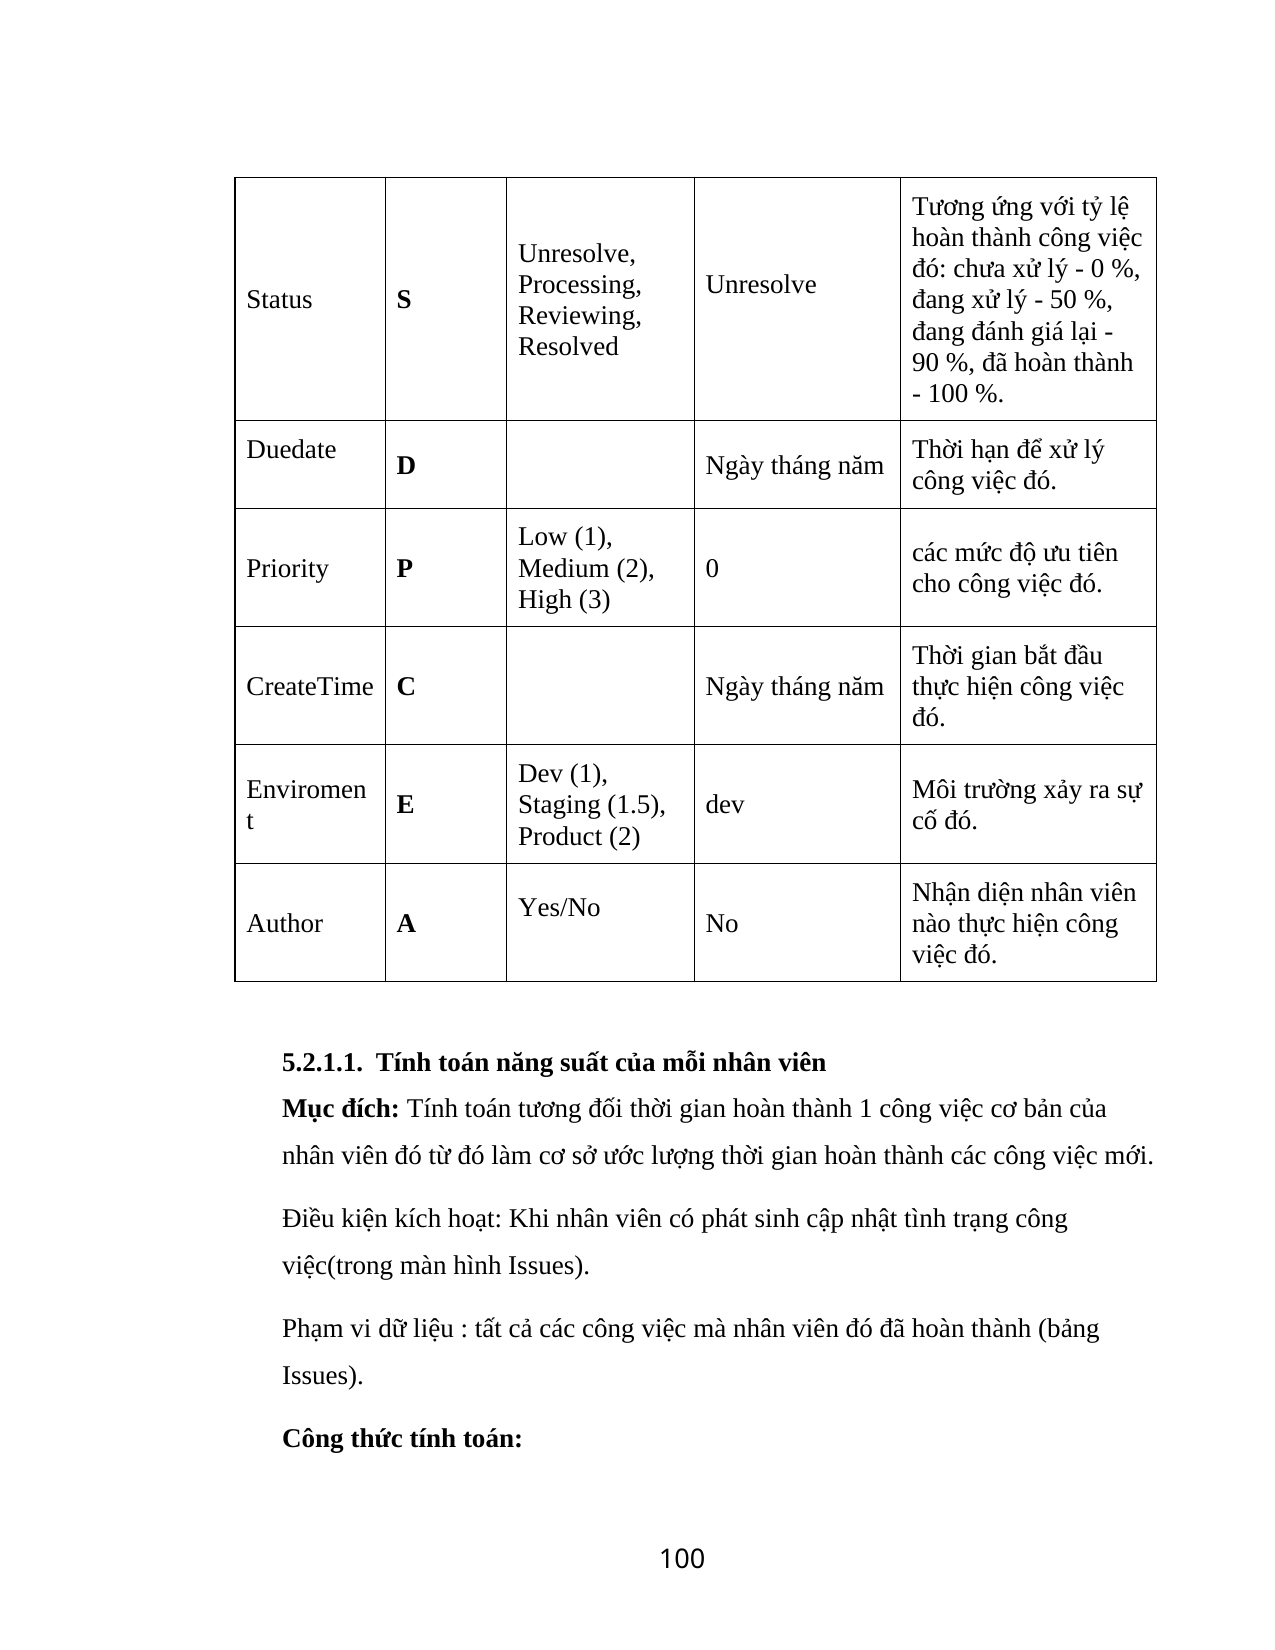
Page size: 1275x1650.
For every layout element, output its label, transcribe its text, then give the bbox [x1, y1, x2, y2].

table_cell Author [236, 864, 385, 981]
table_cell D [386, 421, 506, 507]
table_cell Low (1), Medium (2), High (3) [507, 509, 694, 626]
text Phạm vi dữ liệu : tất cả các công việc mà nhân viên đó đã hoàn thành (bảng Issues). [282, 1312, 1157, 1390]
table_cell Tương ứng với tỷ lệ hoàn thành công việc đó: chưa xử lý - 0 %, đang xử lý - 50 %, đang đánh giá lại - 90 %, đã hoàn thành - 100 %. [901, 178, 1156, 420]
subtitle Tính toán năng suất của mỗi nhân viên [282, 1046, 1157, 1077]
table_cell [507, 627, 694, 744]
table_cell Unresolve [695, 178, 900, 420]
table_cell CreateTime [236, 627, 385, 744]
table_cell E [386, 745, 506, 863]
text Mục đích: Tính toán tương đối thời gian hoàn thành 1 công việc cơ bản của nhân viên đó từ đó làm cơ sở ước lượng thời gian hoàn thành các công việc mới. [282, 1092, 1157, 1170]
table_cell 0 [695, 509, 900, 626]
table_cell A [386, 864, 506, 981]
table_cell dev [695, 745, 900, 863]
table_cell Dev (1), Staging (1.5), Product (2) [507, 745, 694, 863]
table_cell Ngày tháng năm [695, 627, 900, 744]
table_cell Duedate [236, 421, 385, 507]
table_cell Priority [236, 509, 385, 626]
text Điều kiện kích hoạt: Khi nhân viên có phát sinh cập nhật tình trạng công việc(trong màn hình Issues). [282, 1202, 1157, 1280]
text Công thức tính toán: [282, 1422, 1157, 1453]
table_cell Yes/No [507, 864, 694, 981]
table_cell Enviroment [236, 745, 385, 863]
table_cell No [695, 864, 900, 981]
table_cell C [386, 627, 506, 744]
table_cell Status [236, 178, 385, 420]
table_cell Unresolve, Processing, Reviewing, Resolved [507, 178, 694, 420]
table_cell Nhận diện nhân viên nào thực hiện công việc đó. [901, 864, 1156, 981]
table_cell các mức độ ưu tiên cho công việc đó. [901, 509, 1156, 626]
table_cell Thời gian bắt đầu thực hiện công việc đó. [901, 627, 1156, 744]
table_cell Thời hạn để xử lý công việc đó. [901, 421, 1156, 507]
table_cell [507, 421, 694, 507]
table_cell S [386, 178, 506, 420]
table_cell P [386, 509, 506, 626]
table_cell Môi trường xảy ra sự cố đó. [901, 745, 1156, 863]
table_cell Ngày tháng năm [695, 421, 900, 507]
